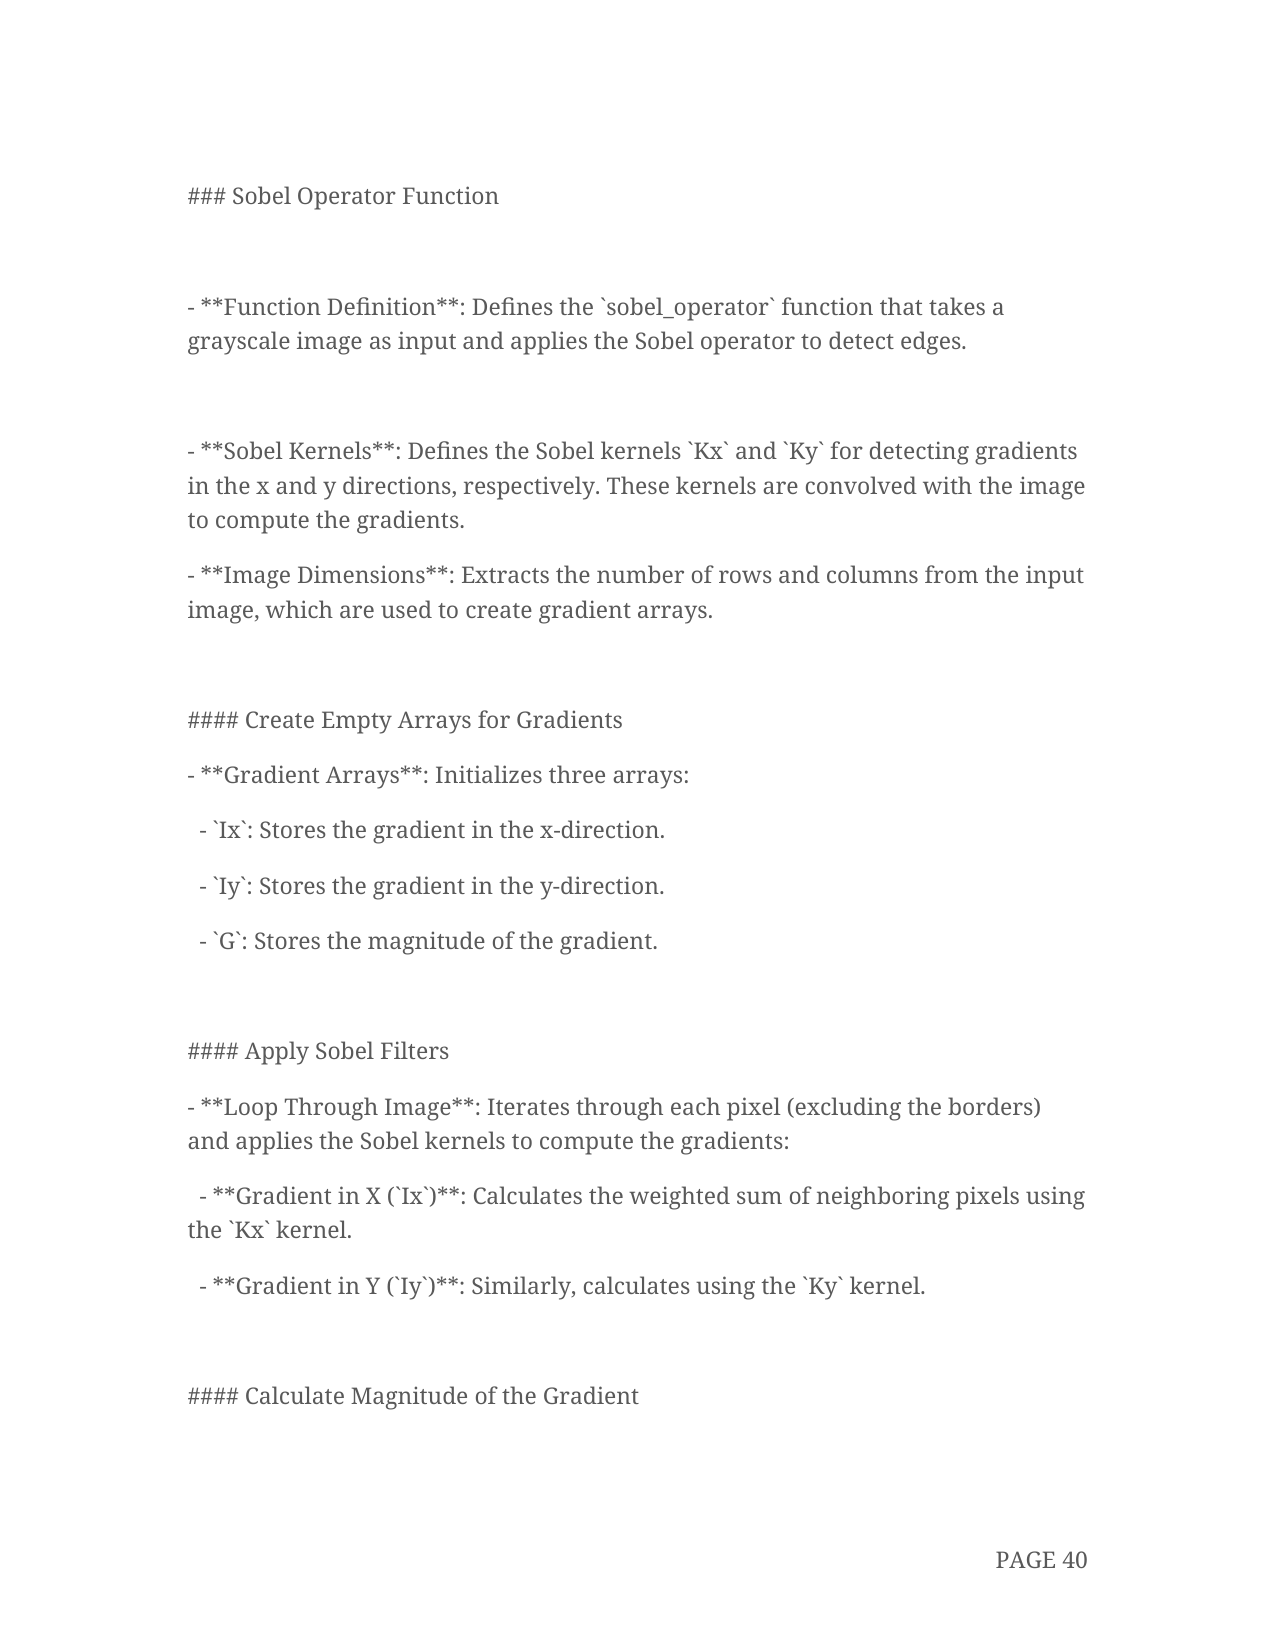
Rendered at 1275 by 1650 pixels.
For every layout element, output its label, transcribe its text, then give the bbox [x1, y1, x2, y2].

text #### Calculate Magnitude of the Gradient [187, 1380, 1087, 1411]
text - `G`: Stores the magnitude of the gradient. [187, 925, 1087, 956]
text - **Image Dimensions**: Extracts the number of rows and columns from the input image, which are used to create gradient arrays. [187, 559, 1087, 625]
text - **Gradient in Y (`Iy`)**: Similarly, calculates using the `Ky` kernel. [187, 1269, 1087, 1301]
text #### Create Empty Arrays for Gradients [187, 704, 1087, 735]
text - **Gradient Arrays**: Initializes three arrays: [187, 759, 1087, 790]
text - `Iy`: Stores the gradient in the y-direction. [187, 869, 1087, 901]
text - **Loop Through Image**: Iterates through each pixel (excluding the borders) and applies the Sobel kernels to compute the gradients: [187, 1090, 1087, 1156]
text ### Sobel Operator Function [187, 180, 1087, 211]
text - `Ix`: Stores the gradient in the x-direction. [187, 814, 1087, 846]
text #### Apply Sobel Filters [187, 1035, 1087, 1066]
text - **Function Definition**: Defines the `sobel_operator` function that takes a grayscale image as input and applies the Sobel operator to detect edges. [187, 290, 1087, 356]
text - **Sobel Kernels**: Defines the Sobel kernels `Kx` and `Ky` for detecting gradients in the x and y directions, respectively. These kernels are convolved with the image to compute the gradients. [187, 435, 1087, 535]
text - **Gradient in X (`Ix`)**: Calculates the weighted sum of neighboring pixels using the `Kx` kernel. [187, 1180, 1087, 1246]
